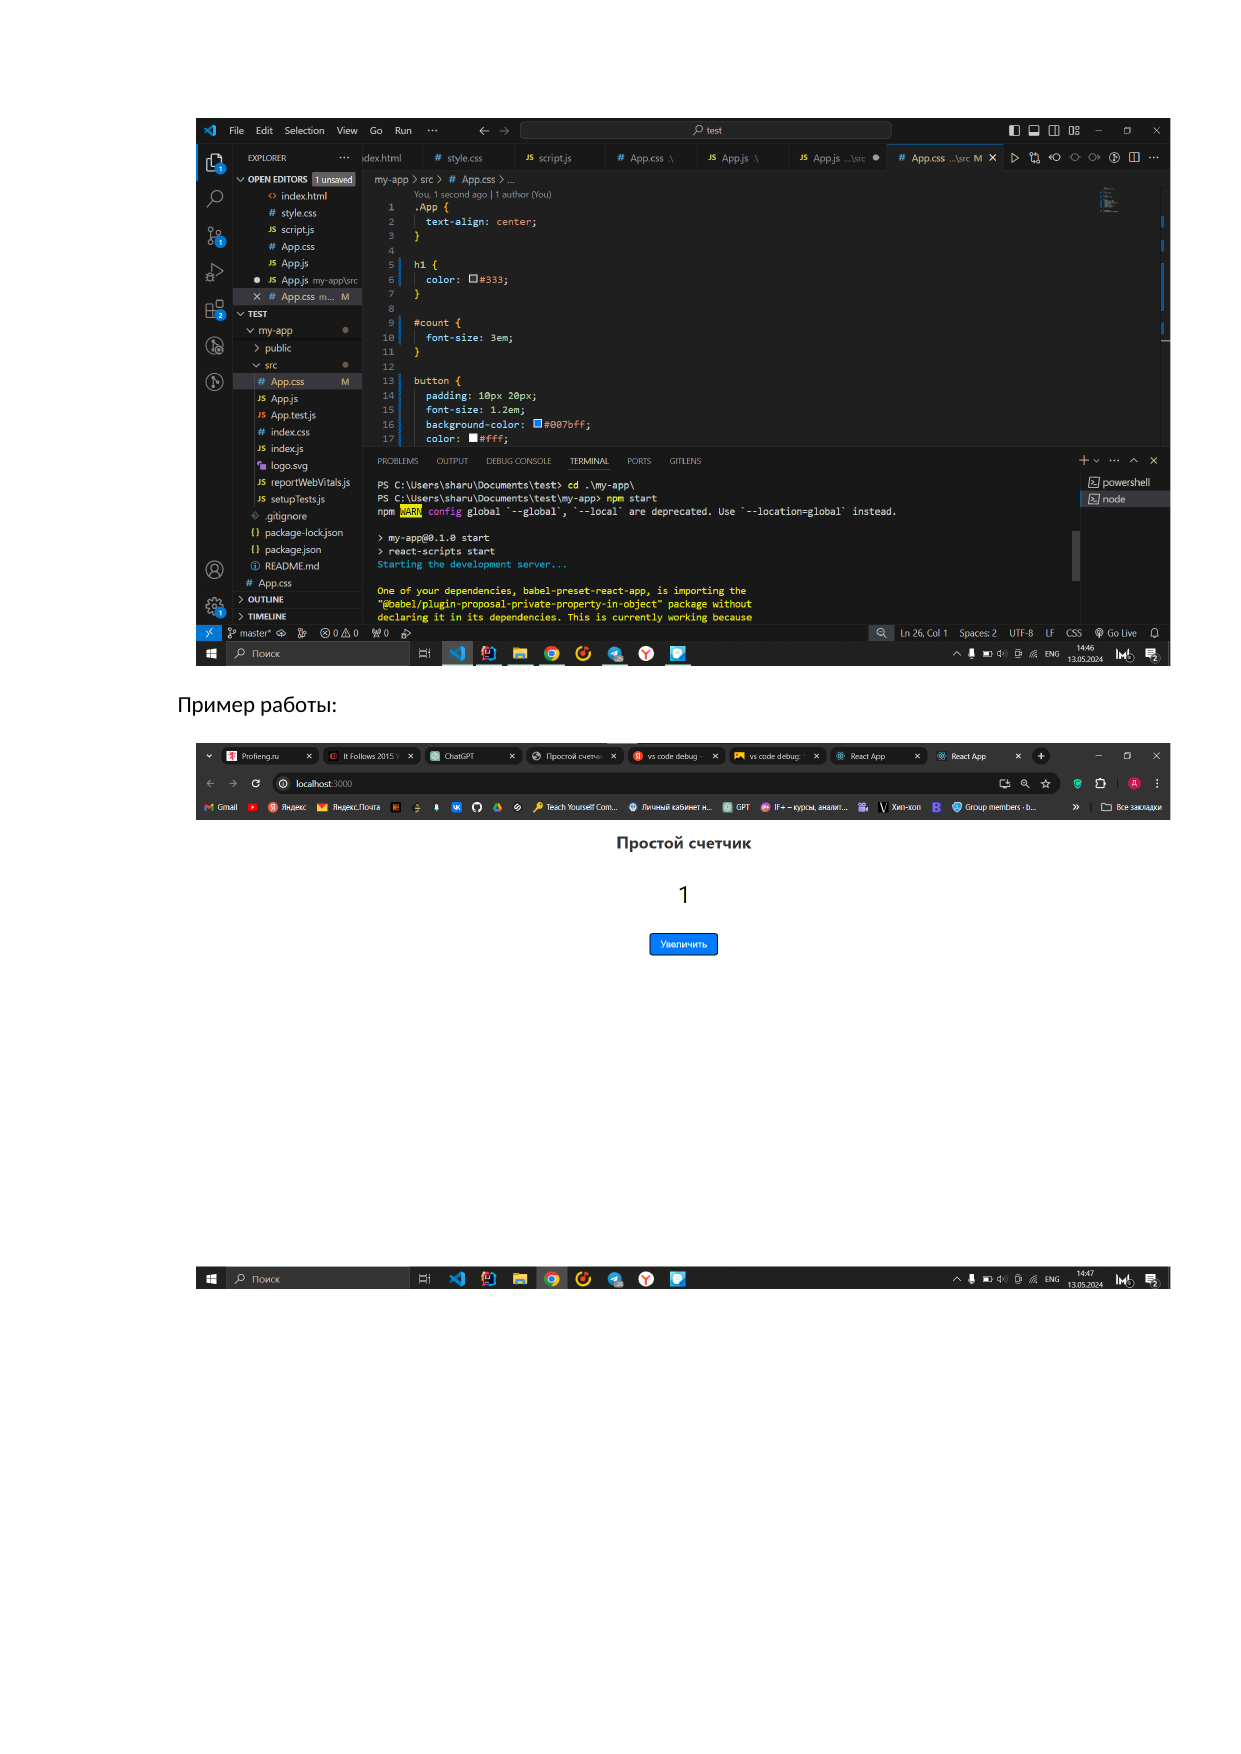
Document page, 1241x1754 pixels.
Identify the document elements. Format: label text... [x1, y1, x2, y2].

picture [196, 118, 1171, 666]
picture [196, 743, 1171, 1289]
text Пример работы: [177, 690, 1152, 718]
